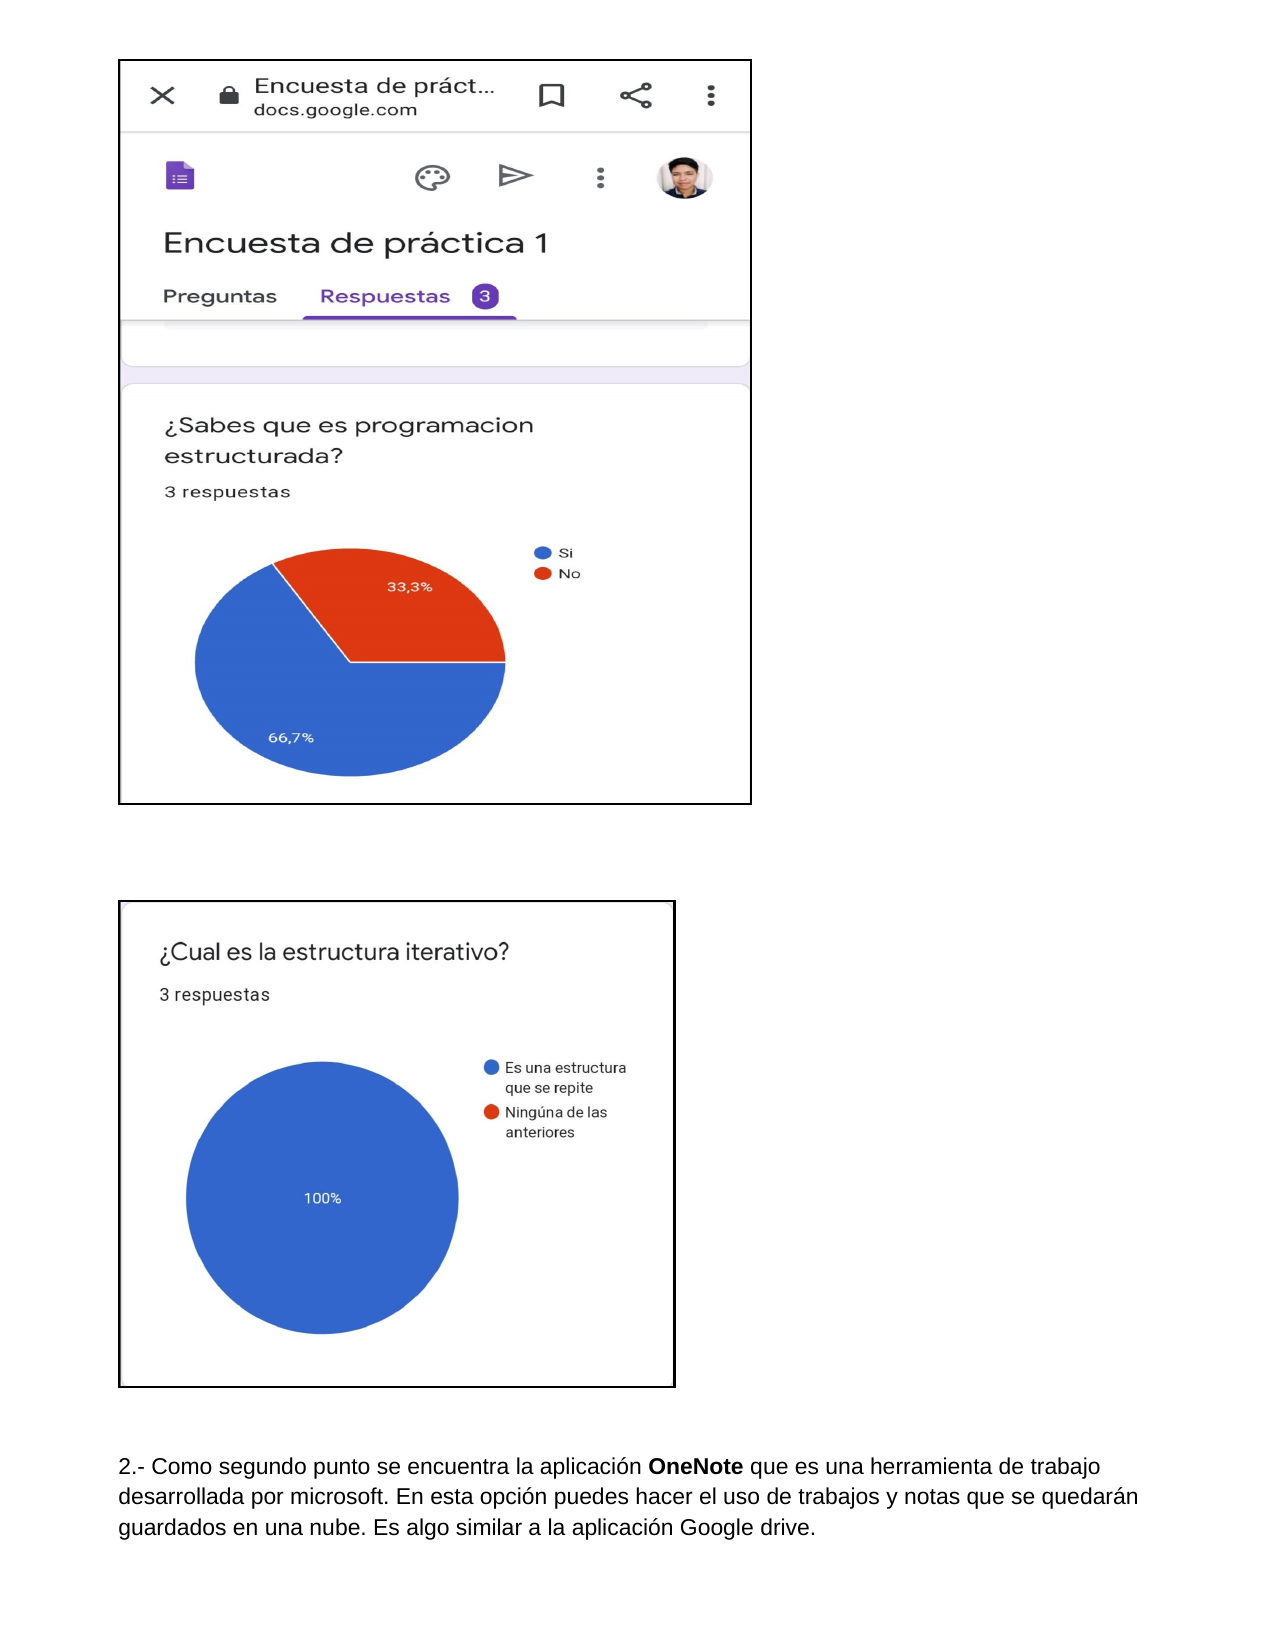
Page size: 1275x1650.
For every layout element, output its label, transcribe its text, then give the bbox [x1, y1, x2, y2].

picture [120, 902, 673, 1386]
picture [120, 61, 750, 803]
text 2.- Como segundo punto se encuentra la aplicación OneNote que es una herramienta de trabajo desarrollada por microsoft. En esta opción puedes hacer el uso de trabajos y notas que se quedarán guardados en una nube. Es algo similar a la aplicación Google drive. [118, 1453, 1205, 1540]
